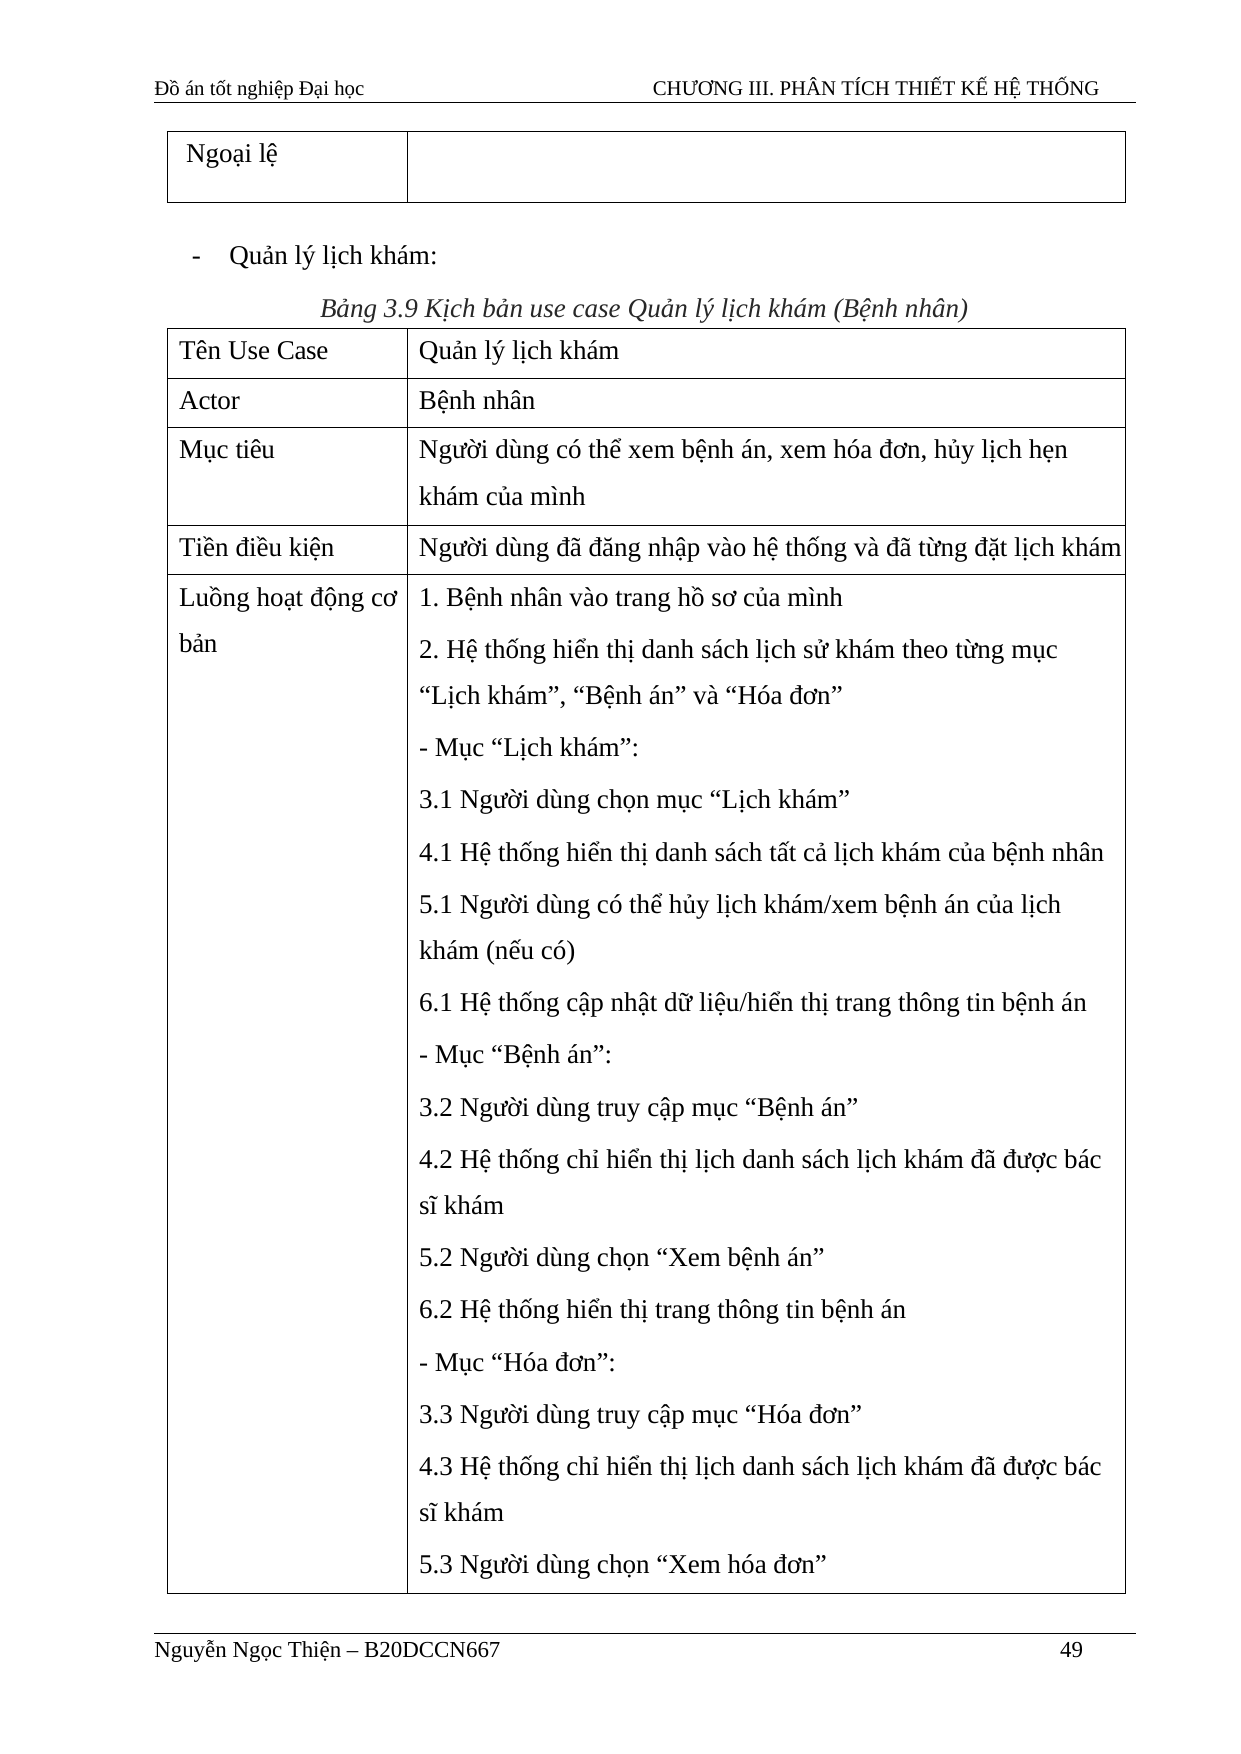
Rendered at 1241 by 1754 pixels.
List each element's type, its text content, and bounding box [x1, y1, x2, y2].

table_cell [408, 575, 1125, 1593]
table_cell Người dùng có thể xem bệnh án, xem hóa đơn, hủy lịch hẹn khám của mình [408, 428, 1125, 524]
table_cell Bệnh nhân [408, 379, 1125, 427]
table_cell Actor [168, 379, 407, 427]
table_cell Tiền điều kiện [168, 526, 407, 574]
table_cell [408, 132, 1125, 202]
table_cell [168, 575, 407, 1593]
subtitle Bảng 3.9 Kịch bản use case Quản lý lịch khám (Bệnh nhân) [154, 292, 1136, 323]
table_header Tên Use Case [168, 329, 407, 377]
table_cell Người dùng đã đăng nhập vào hệ thống và đã từng đặt lịch khám [408, 526, 1125, 574]
list Quản lý lịch khám: [192, 239, 1136, 270]
table_cell Mục tiêu [168, 428, 407, 524]
table_header Quản lý lịch khám [408, 329, 1125, 377]
table_cell Ngoại lệ [168, 132, 407, 202]
